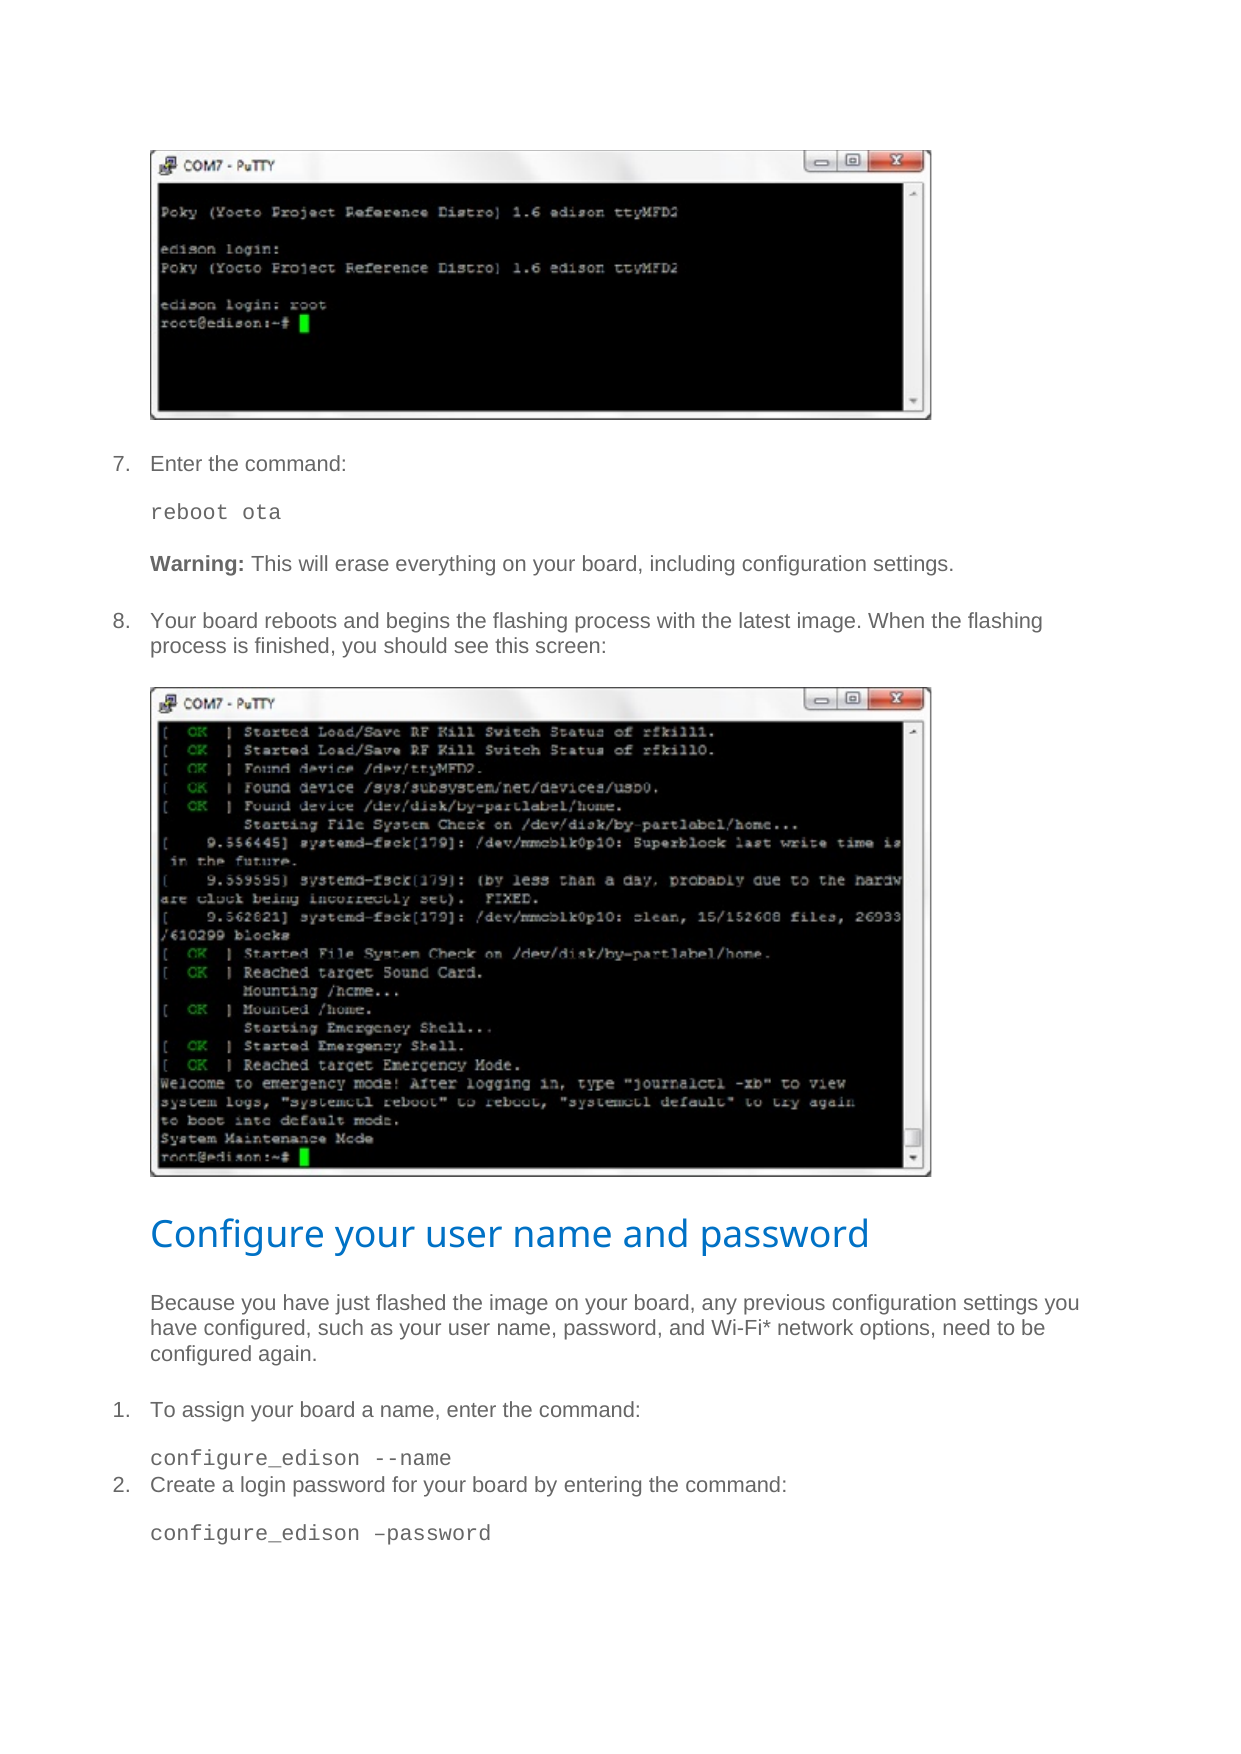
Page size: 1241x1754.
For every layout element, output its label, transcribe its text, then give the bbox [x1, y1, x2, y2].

picture [150, 150, 932, 420]
list Enter the command: reboot ota Warning: This will erase everything on your board, including configuration settings. [112, 451, 1090, 576]
text Because you have just flashed the image on your board, any previous configuration settings you have configured, such as your user name, password, and Wi-Fi* network options, need to be configured again. [150, 1290, 1090, 1366]
list Create a login password for your board by entering the command: configure_edison –password [112, 1472, 1090, 1547]
picture [150, 687, 932, 1177]
list Your board reboots and begins the flashing process with the latest image. When the flashing process is finished, you should see this screen: [112, 608, 1090, 658]
list To assign your board a name, enter the command: configure_edison --name [112, 1397, 1090, 1472]
subtitle Configure your user name and password [150, 1208, 1090, 1259]
